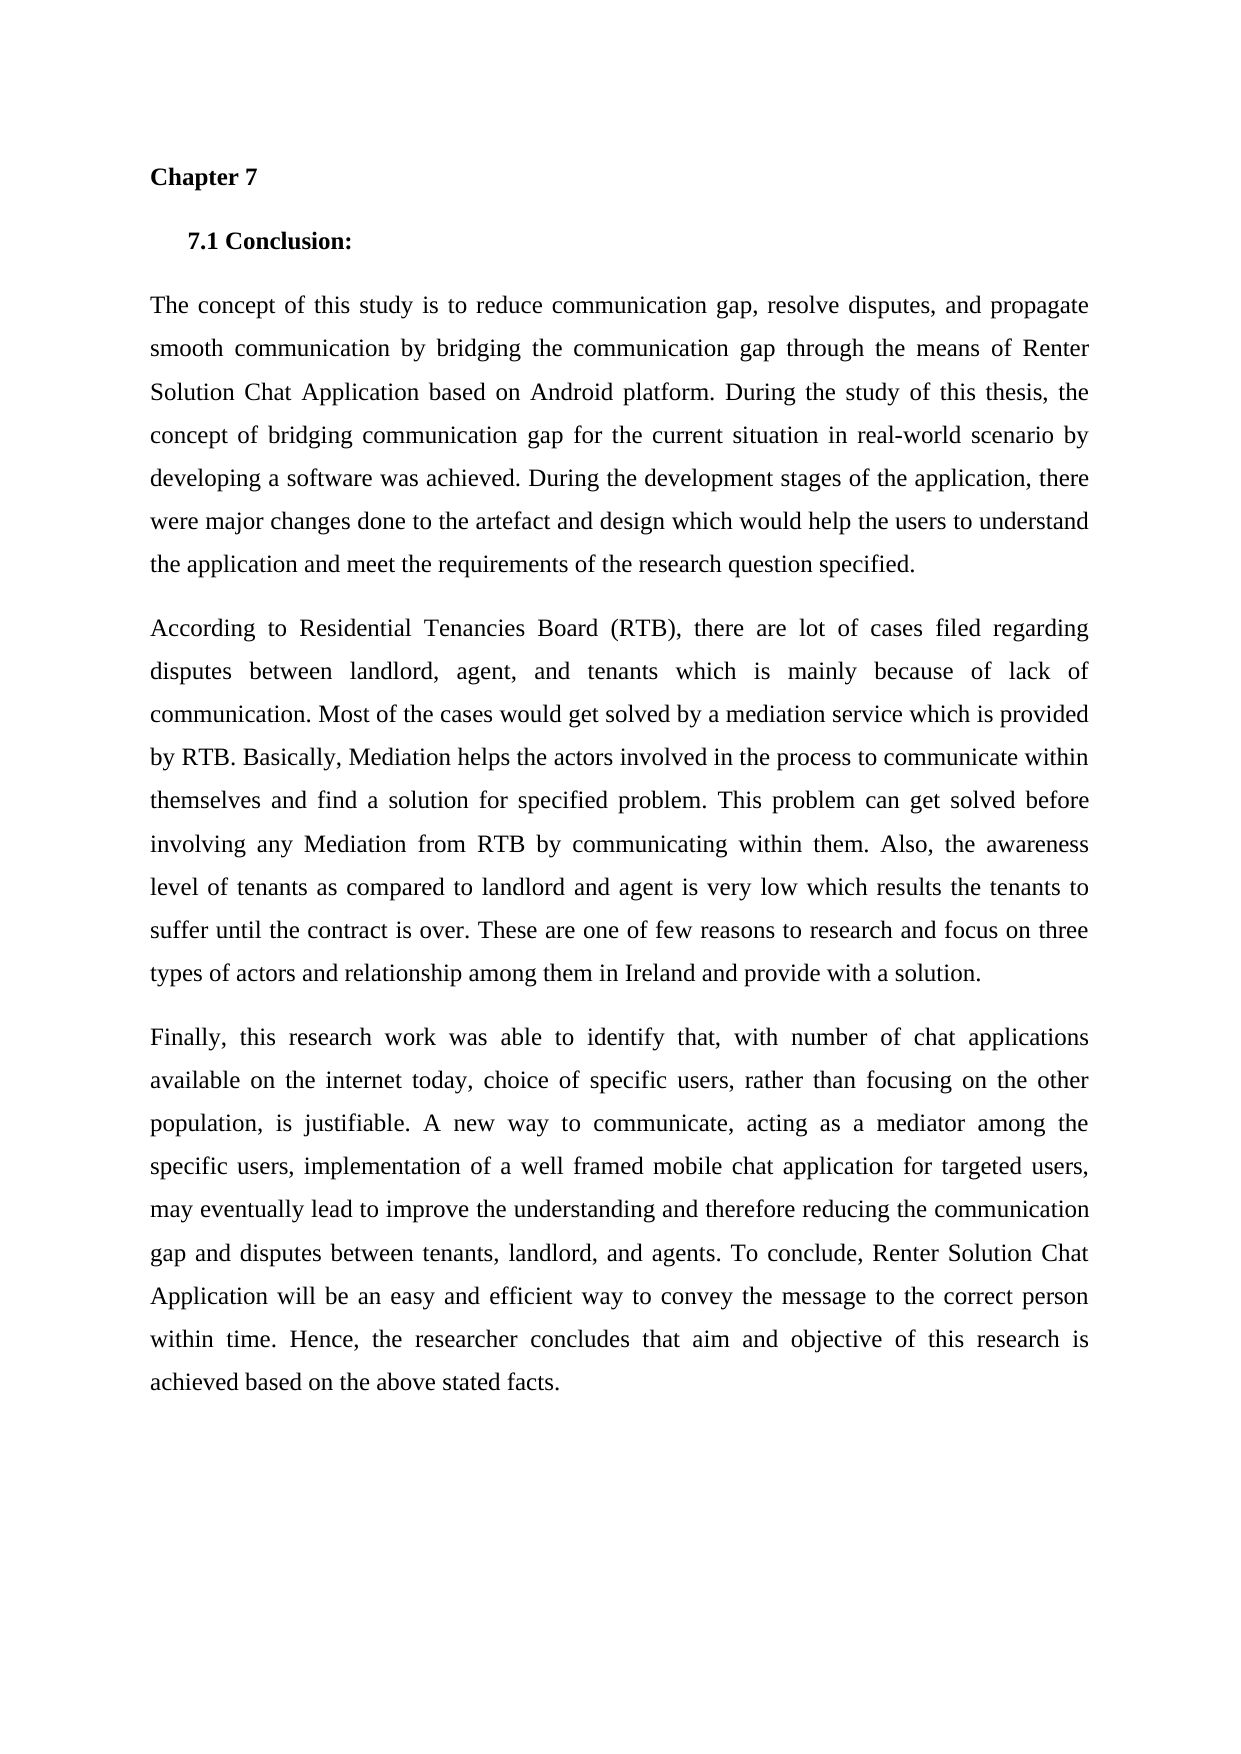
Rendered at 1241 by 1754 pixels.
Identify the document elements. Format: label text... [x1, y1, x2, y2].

text Finally, this research work was able to identify that, with number of chat applications available on the internet today, choice of specific users, rather than focusing on the other population, is justifiable. A new way to communicate, acting as a mediator among the specific users, implementation of a well framed mobile chat application for targeted users, may eventually lead to improve the understanding and therefore reducing the communication gap and disputes between tenants, landlord, and agents. To conclude, Renter Solution Chat Application will be an easy and efficient way to convey the message to the correct person within time. Hence, the researcher concludes that aim and objective of this research is achieved based on the above stated facts. [150, 1022, 1090, 1396]
text According to Residential Tenancies Board (RTB), there are lot of cases filed regarding disputes between landlord, agent, and tenants which is mainly because of lack of communication. Most of the cases would get solved by a mediation service which is provided by RTB. Basically, Mediation helps the actors involved in the process to communicate within themselves and find a solution for specified problem. This problem can get solved before involving any Mediation from RTB by communicating within them. Also, the awareness level of tenants as compared to landlord and agent is very low which results the tenants to suffer until the contract is over. These are one of few reasons to research and focus on three types of actors and relationship among them in Ireland and provide with a solution. [150, 613, 1090, 987]
text Chapter 7 [150, 162, 1090, 191]
list Conclusion: [187, 226, 1090, 255]
text The concept of this study is to reduce communication gap, resolve disputes, and propagate smooth communication by bridging the communication gap through the means of Renter Solution Chat Application based on Android platform. During the study of this thesis, the concept of bridging communication gap for the current situation in real-world scenario by developing a software was achieved. During the development stages of the application, there were major changes done to the artefact and design which would help the users to understand the application and meet the requirements of the research question specified. [150, 290, 1090, 578]
